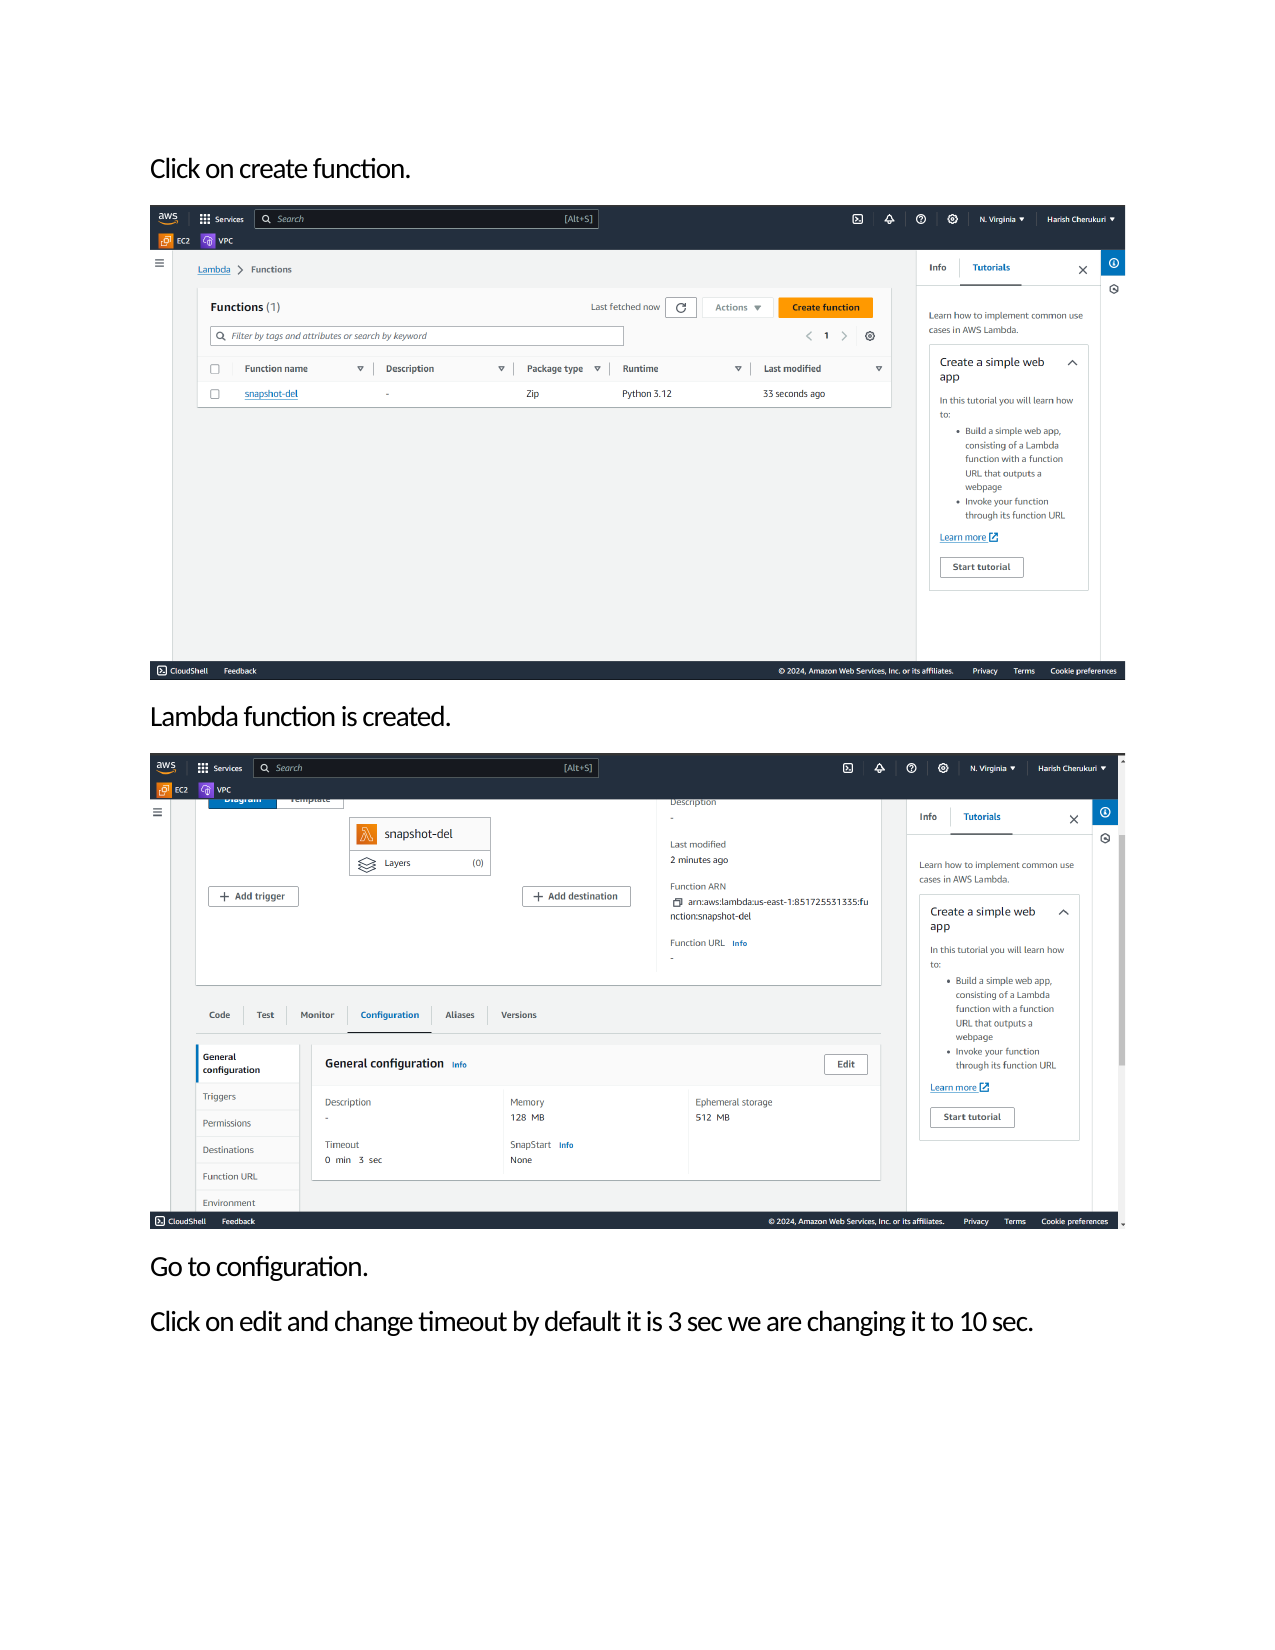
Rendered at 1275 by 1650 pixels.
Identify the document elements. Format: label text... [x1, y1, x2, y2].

text Lambda function is created. [150, 698, 1125, 734]
picture [150, 753, 1125, 1229]
text Go to configuration. [150, 1248, 1125, 1283]
picture [150, 205, 1125, 680]
text Click on create function. [150, 150, 1125, 186]
text Click on edit and change timeout by default it is 3 sec we are changing it to 10 sec. [150, 1303, 1125, 1338]
